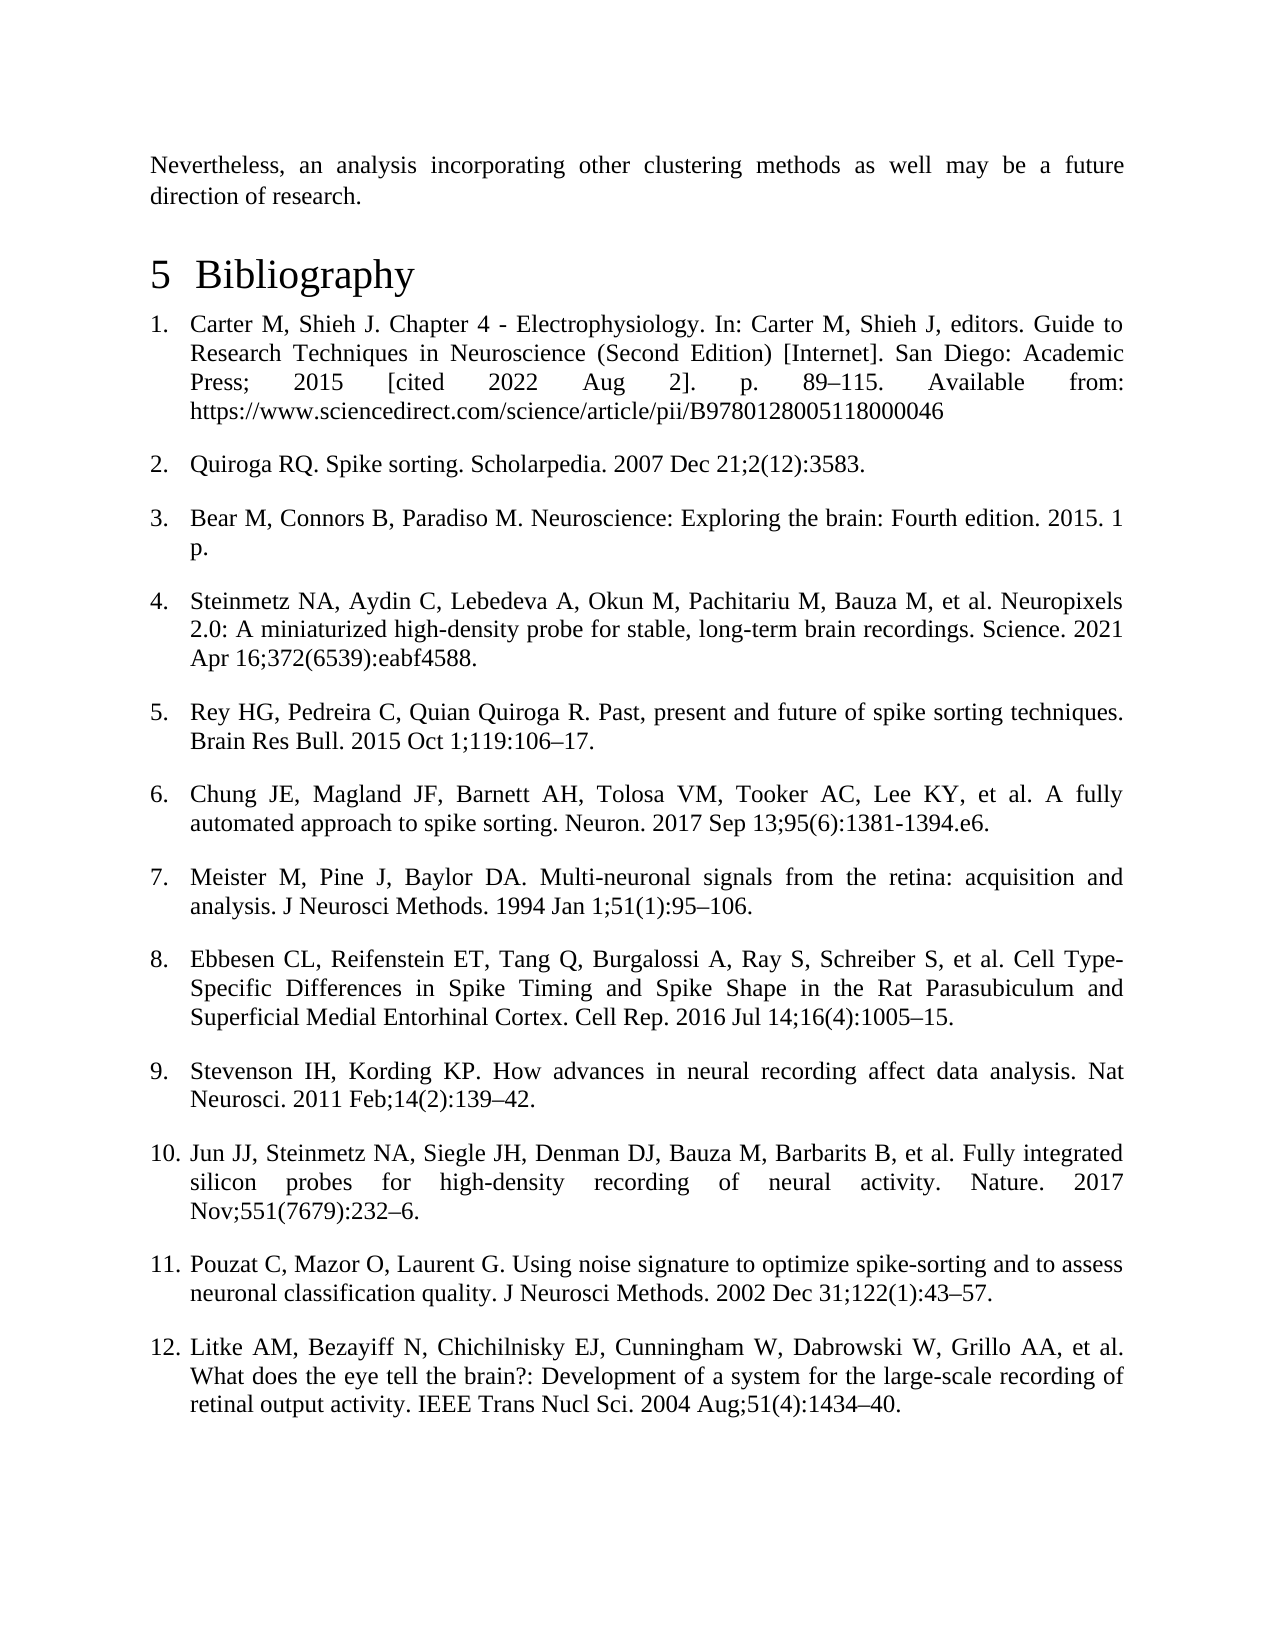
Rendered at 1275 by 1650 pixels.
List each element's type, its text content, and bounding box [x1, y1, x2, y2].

text 11. Pouzat C, Mazor O, Laurent G. Using noise signature to optimize spike-sorting and to assess neuronal classification quality. J Neurosci Methods. 2002 Dec 31;122(1):43–57. [150, 1249, 1125, 1307]
text 7. Meister M, Pine J, Baylor DA. Multi-neuronal signals from the retina: acquisition and analysis. J Neurosci Methods. 1994 Jan 1;51(1):95–106. [150, 862, 1125, 919]
text 8. Ebbesen CL, Reifenstein ET, Tang Q, Burgalossi A, Ray S, Schreiber S, et al. Cell Type-Specific Differences in Spike Timing and Spike Shape in the Rat Parasubiculum and Superficial Medial Entorhinal Cortex. Cell Rep. 2016 Jul 14;16(4):1005–15. [150, 944, 1125, 1031]
text 1. Carter M, Shieh J. Chapter 4 - Electrophysiology. In: Carter M, Shieh J, editors. Guide to Research Techniques in Neuroscience (Second Edition) [Internet]. San Diego: Academic Press; 2015 [cited 2022 Aug 2]. p. 89–115. Available from: https://www.sciencedirect.com/science/article/pii/B9780128005118000046 [150, 309, 1125, 424]
text 9. Stevenson IH, Kording KP. How advances in neural recording affect data analysis. Nat Neurosci. 2011 Feb;14(2):139–42. [150, 1056, 1125, 1113]
text 10. Jun JJ, Steinmetz NA, Siegle JH, Denman DJ, Bauza M, Barbarits B, et al. Fully integrated silicon probes for high-density recording of neural activity. Nature. 2017 Nov;551(7679):232–6. [150, 1138, 1125, 1224]
subtitle Bibliography [150, 249, 1125, 297]
text 12. Litke AM, Bezayiff N, Chichilnisky EJ, Cunningham W, Dabrowski W, Grillo AA, et al. What does the eye tell the brain?: Development of a system for the large-scale recording of retinal output activity. IEEE Trans Nucl Sci. 2004 Aug;51(4):1434–40. [150, 1332, 1125, 1418]
text 4. Steinmetz NA, Aydin C, Lebedeva A, Okun M, Pachitariu M, Bauza M, et al. Neuropixels 2.0: A miniaturized high-density probe for stable, long-term brain recordings. Science. 2021 Apr 16;372(6539):eabf4588. [150, 586, 1125, 672]
text 5. Rey HG, Pedreira C, Quian Quiroga R. Past, present and future of spike sorting techniques. Brain Res Bull. 2015 Oct 1;119:106–17. [150, 697, 1125, 754]
text 3. Bear M, Connors B, Paradiso M. Neuroscience: Exploring the brain: Fourth edition. 2015. 1 p. [150, 503, 1125, 561]
text 2. Quiroga RQ. Spike sorting. Scholarpedia. 2007 Dec 21;2(12):3583. [150, 449, 1125, 478]
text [150, 150, 1125, 210]
text 6. Chung JE, Magland JF, Barnett AH, Tolosa VM, Tooker AC, Lee KY, et al. A fully automated approach to spike sorting. Neuron. 2017 Sep 13;95(6):1381-1394.e6. [150, 779, 1125, 837]
